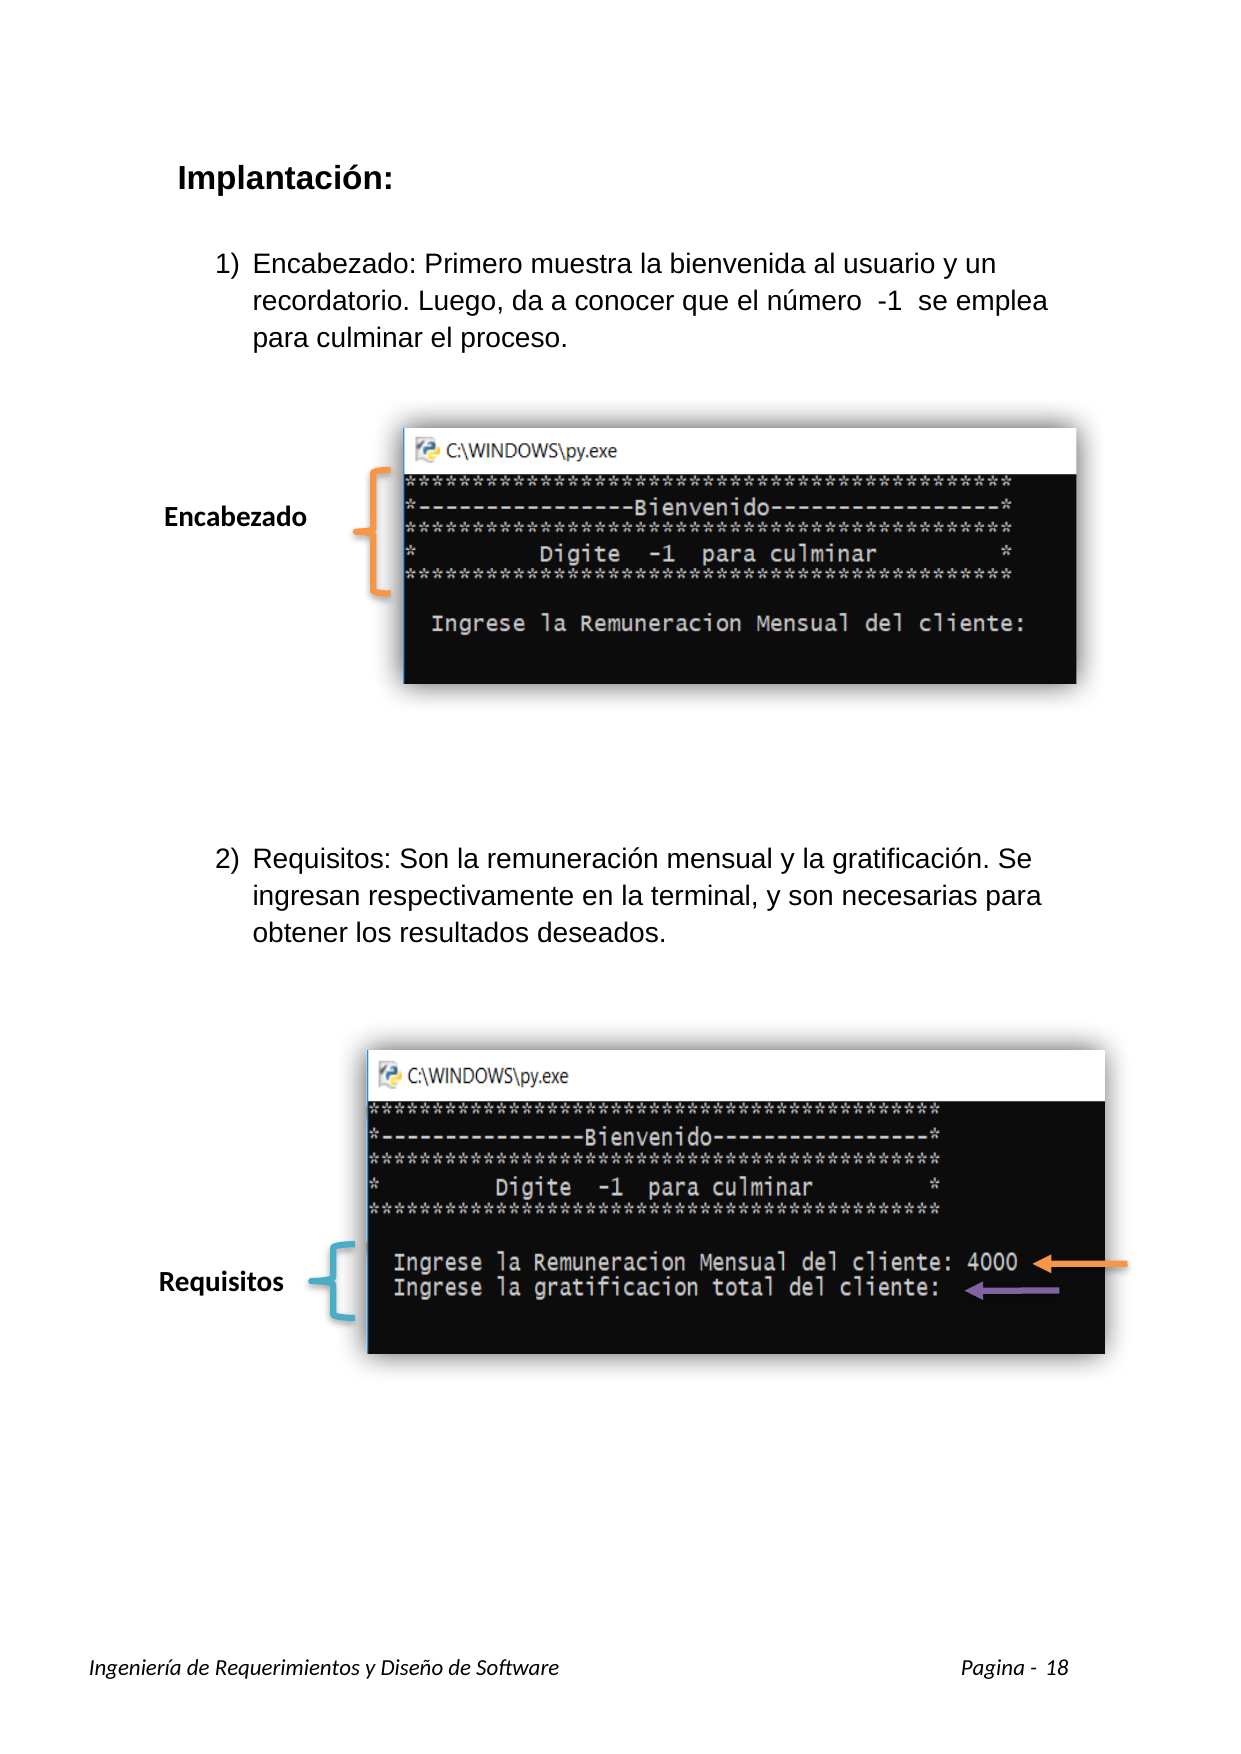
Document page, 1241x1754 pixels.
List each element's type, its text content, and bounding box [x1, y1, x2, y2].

list Encabezado: Primero muestra la bienvenida al usuario y un recordatorio. Luego, da a conocer que el número -1 se emplea para culminar el proceso. [215, 247, 1093, 353]
list Requisitos: Son la remuneración mensual y la gratificación. Se ingresan respectivamente en la terminal, y son necesarias para obtener los resultados deseados. [215, 842, 1093, 948]
picture [402, 428, 1077, 684]
picture [366, 1050, 1105, 1354]
text Implantación: [177, 158, 1093, 197]
